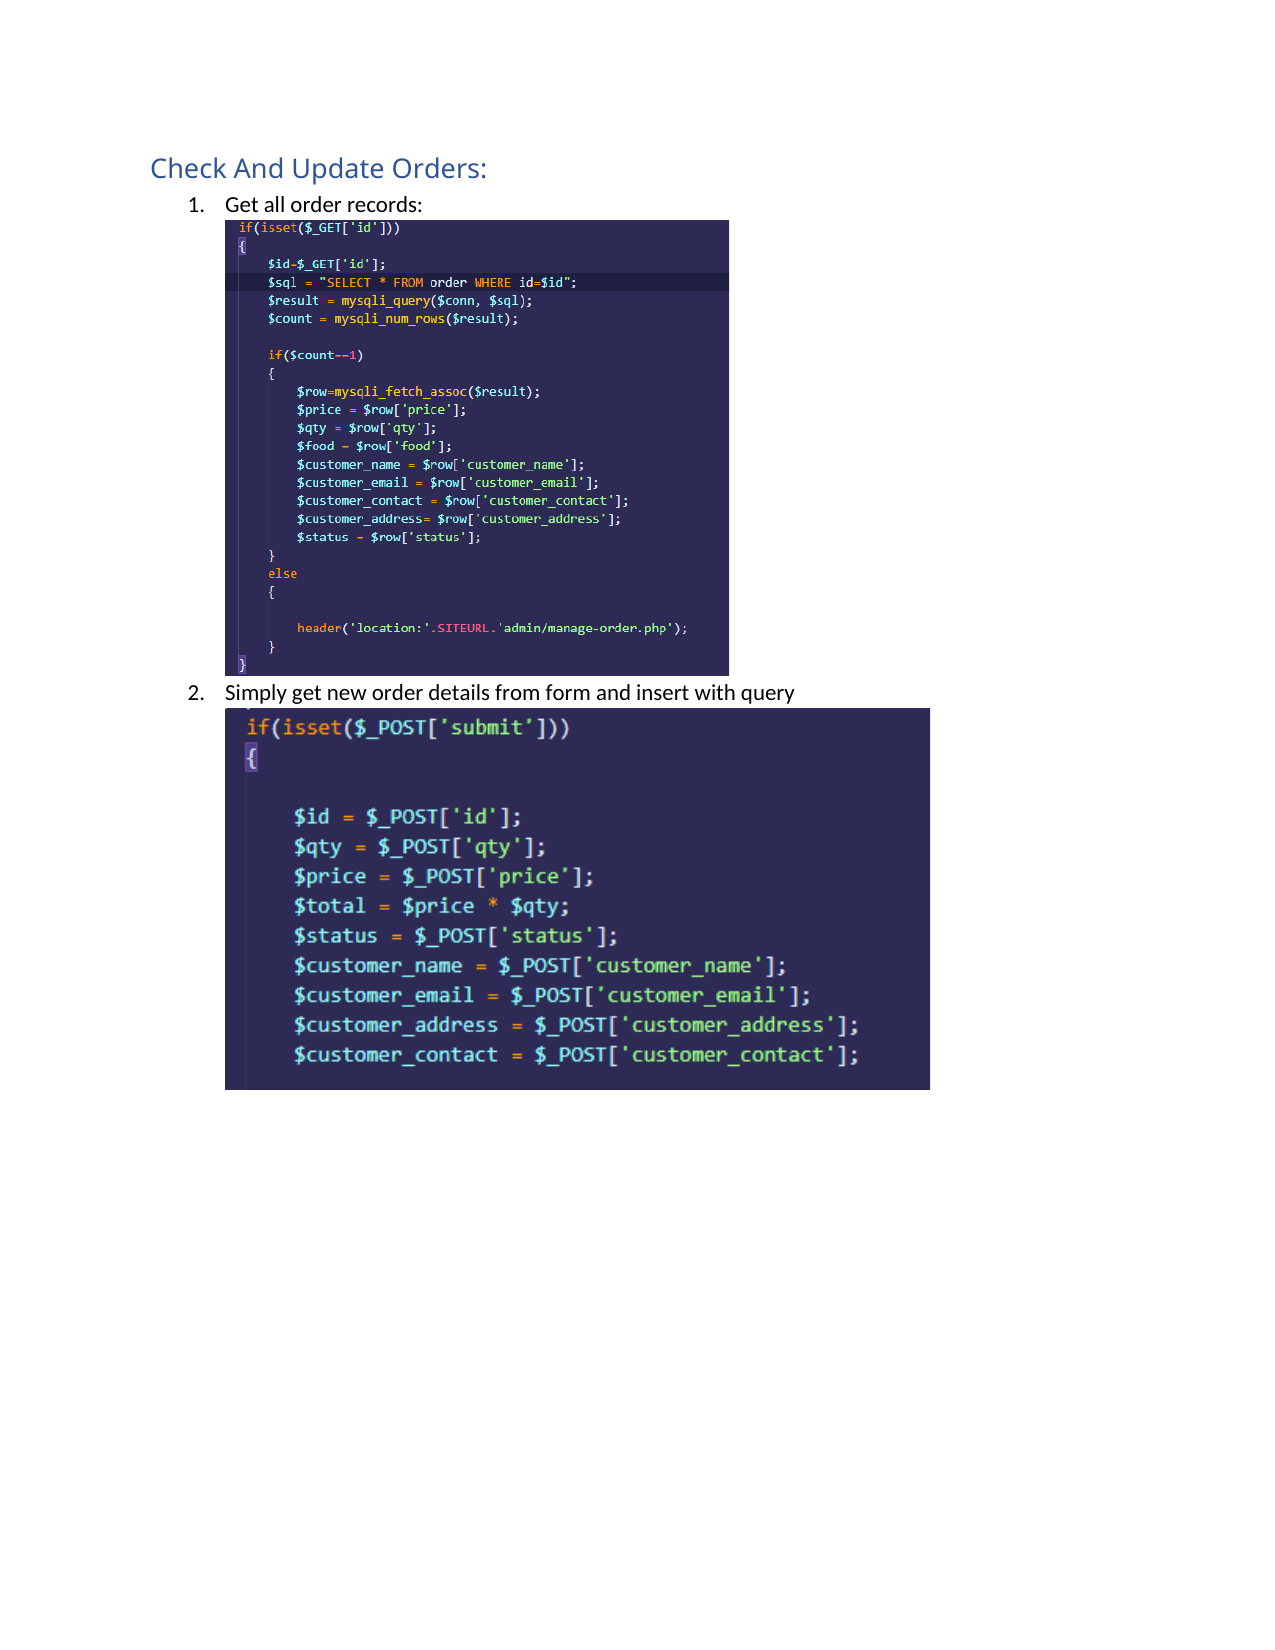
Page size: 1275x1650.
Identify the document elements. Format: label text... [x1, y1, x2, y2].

picture [225, 708, 931, 1090]
subtitle Check And Update Orders: [150, 150, 1125, 187]
picture [225, 220, 730, 676]
